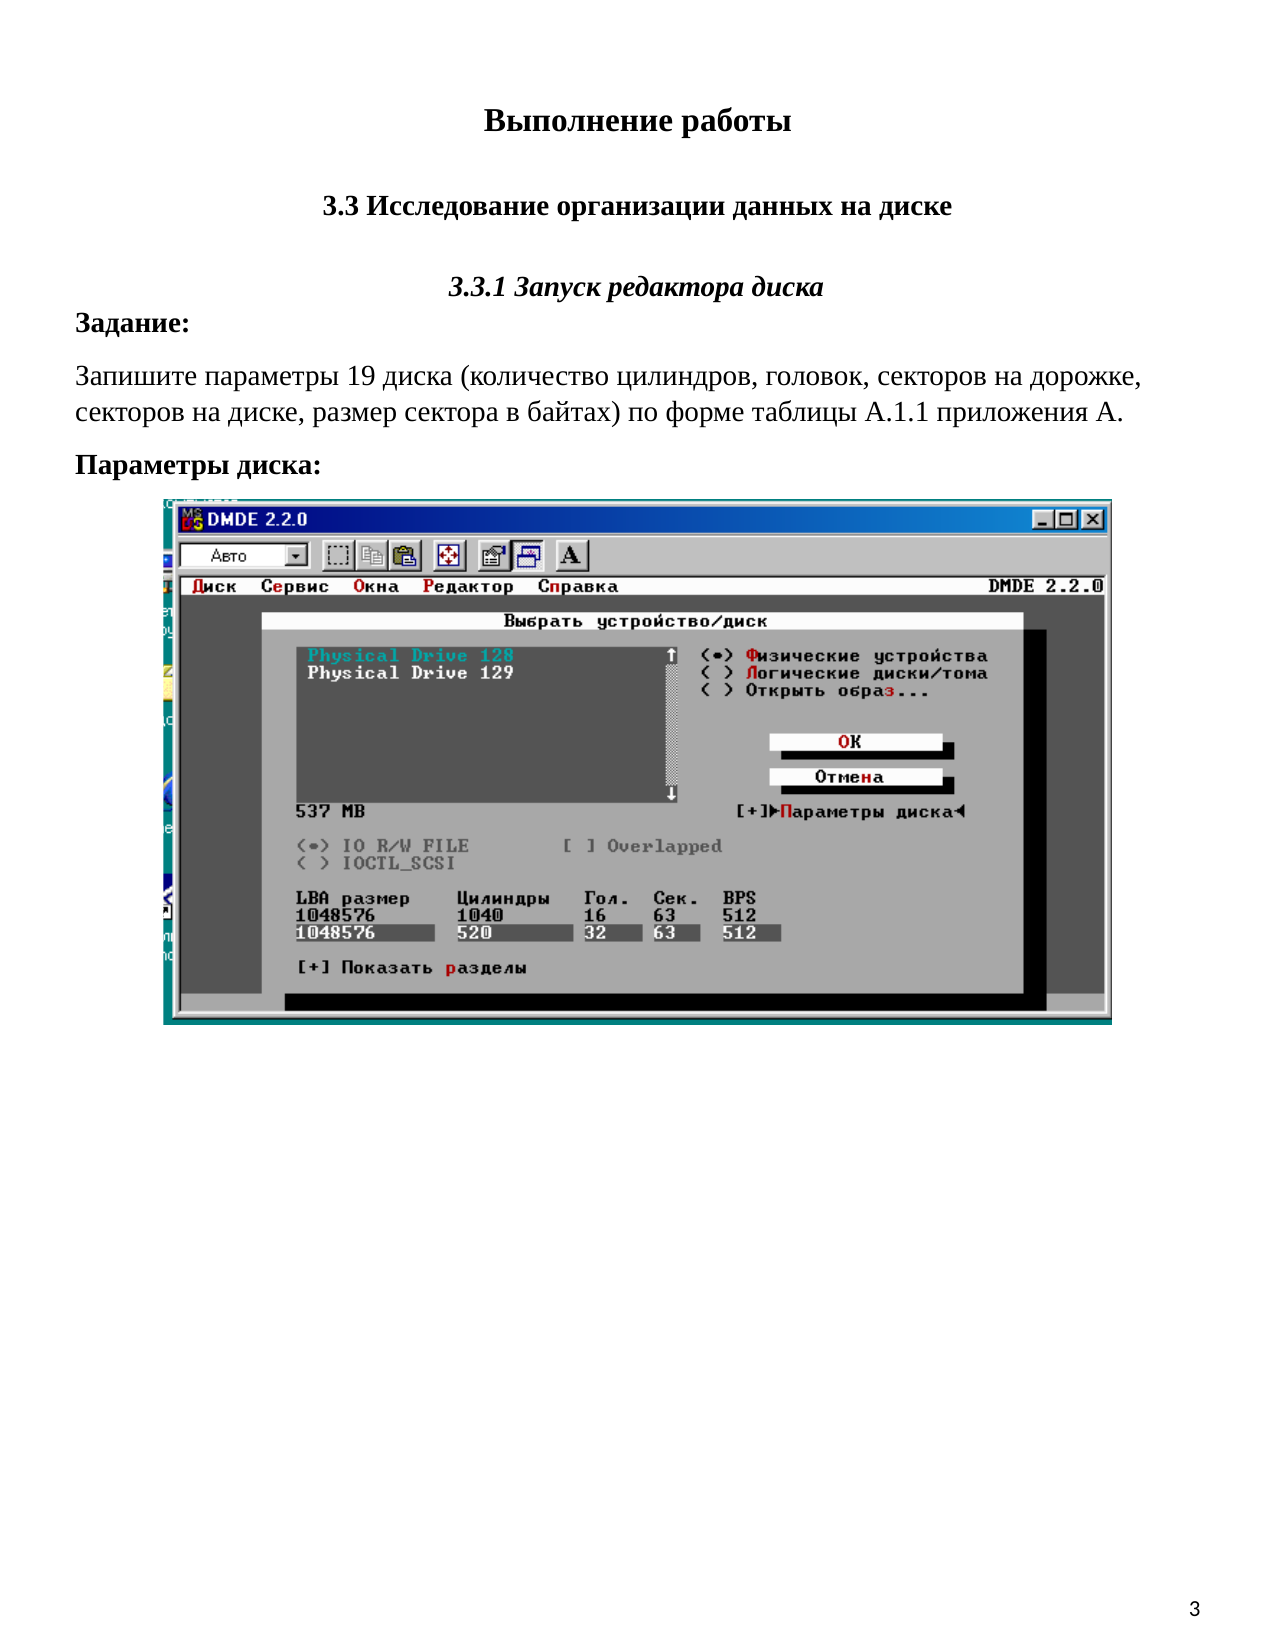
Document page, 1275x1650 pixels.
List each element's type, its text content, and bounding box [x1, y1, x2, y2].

subtitle 3.3.1 Запуск редактора диска [75, 269, 1200, 302]
text Запишите параметры 19 диска (количество цилиндров, головок, секторов на дорожке, секторов на диске, размер сектора в байтах) по форме таблицы А.1.1 приложения А. [75, 358, 1200, 427]
text Задание: [75, 305, 1200, 338]
picture [163, 499, 1112, 1025]
text Параметры диска: [75, 447, 1200, 480]
subtitle Выполнение работы [75, 100, 1200, 138]
subtitle 3.3 Исследование организации данных на диске [75, 188, 1200, 222]
